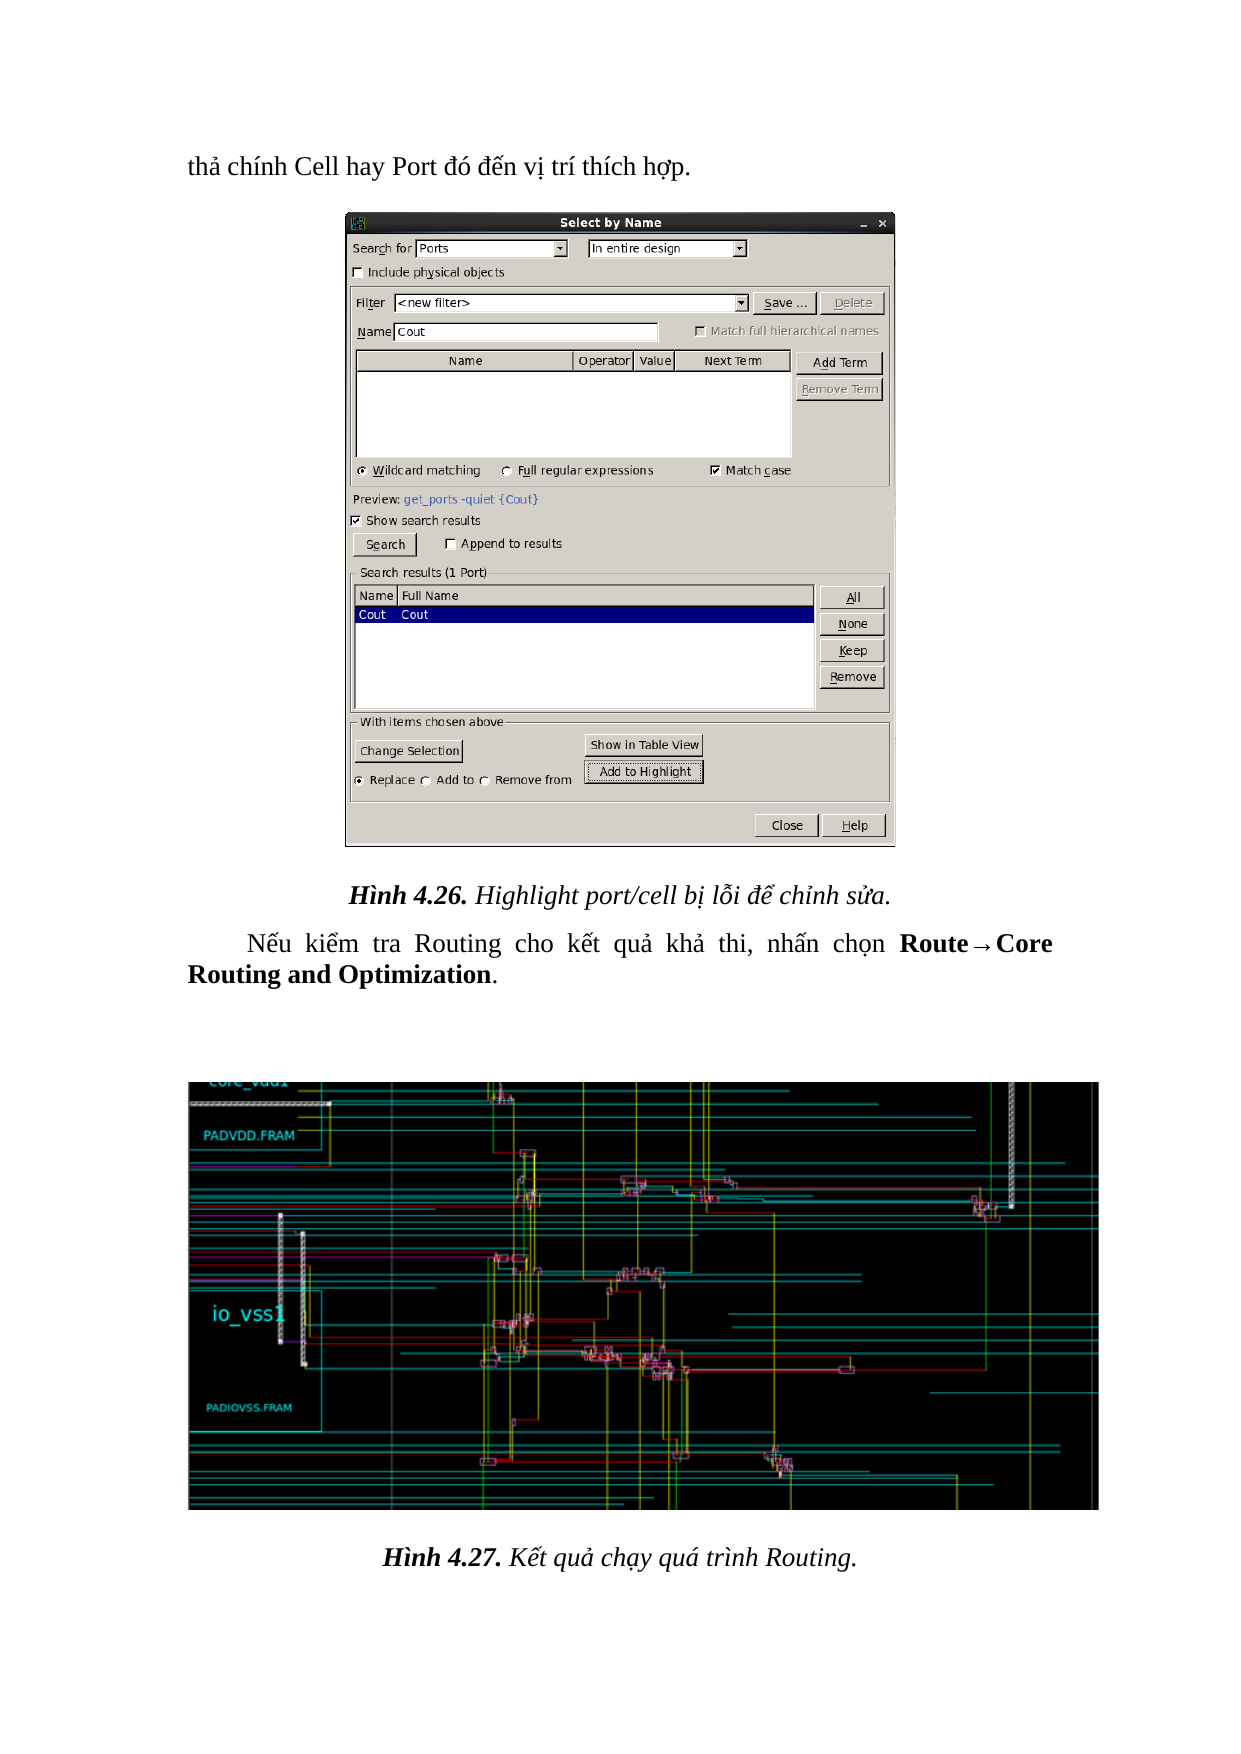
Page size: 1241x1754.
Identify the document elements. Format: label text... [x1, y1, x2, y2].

text Hình 4.27. Kết quả chạy quá trình Routing. [187, 1541, 1053, 1572]
picture [344, 212, 896, 848]
text Hình 4.26. Highlight port/cell bị lỗi để chỉnh sửa. [187, 879, 1053, 910]
picture [187, 1082, 1099, 1510]
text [187, 150, 1053, 181]
text Nếu kiểm tra Routing cho kết quả khả thi, nhấn chọn Route→Core Routing and Optimization. [187, 927, 1053, 989]
